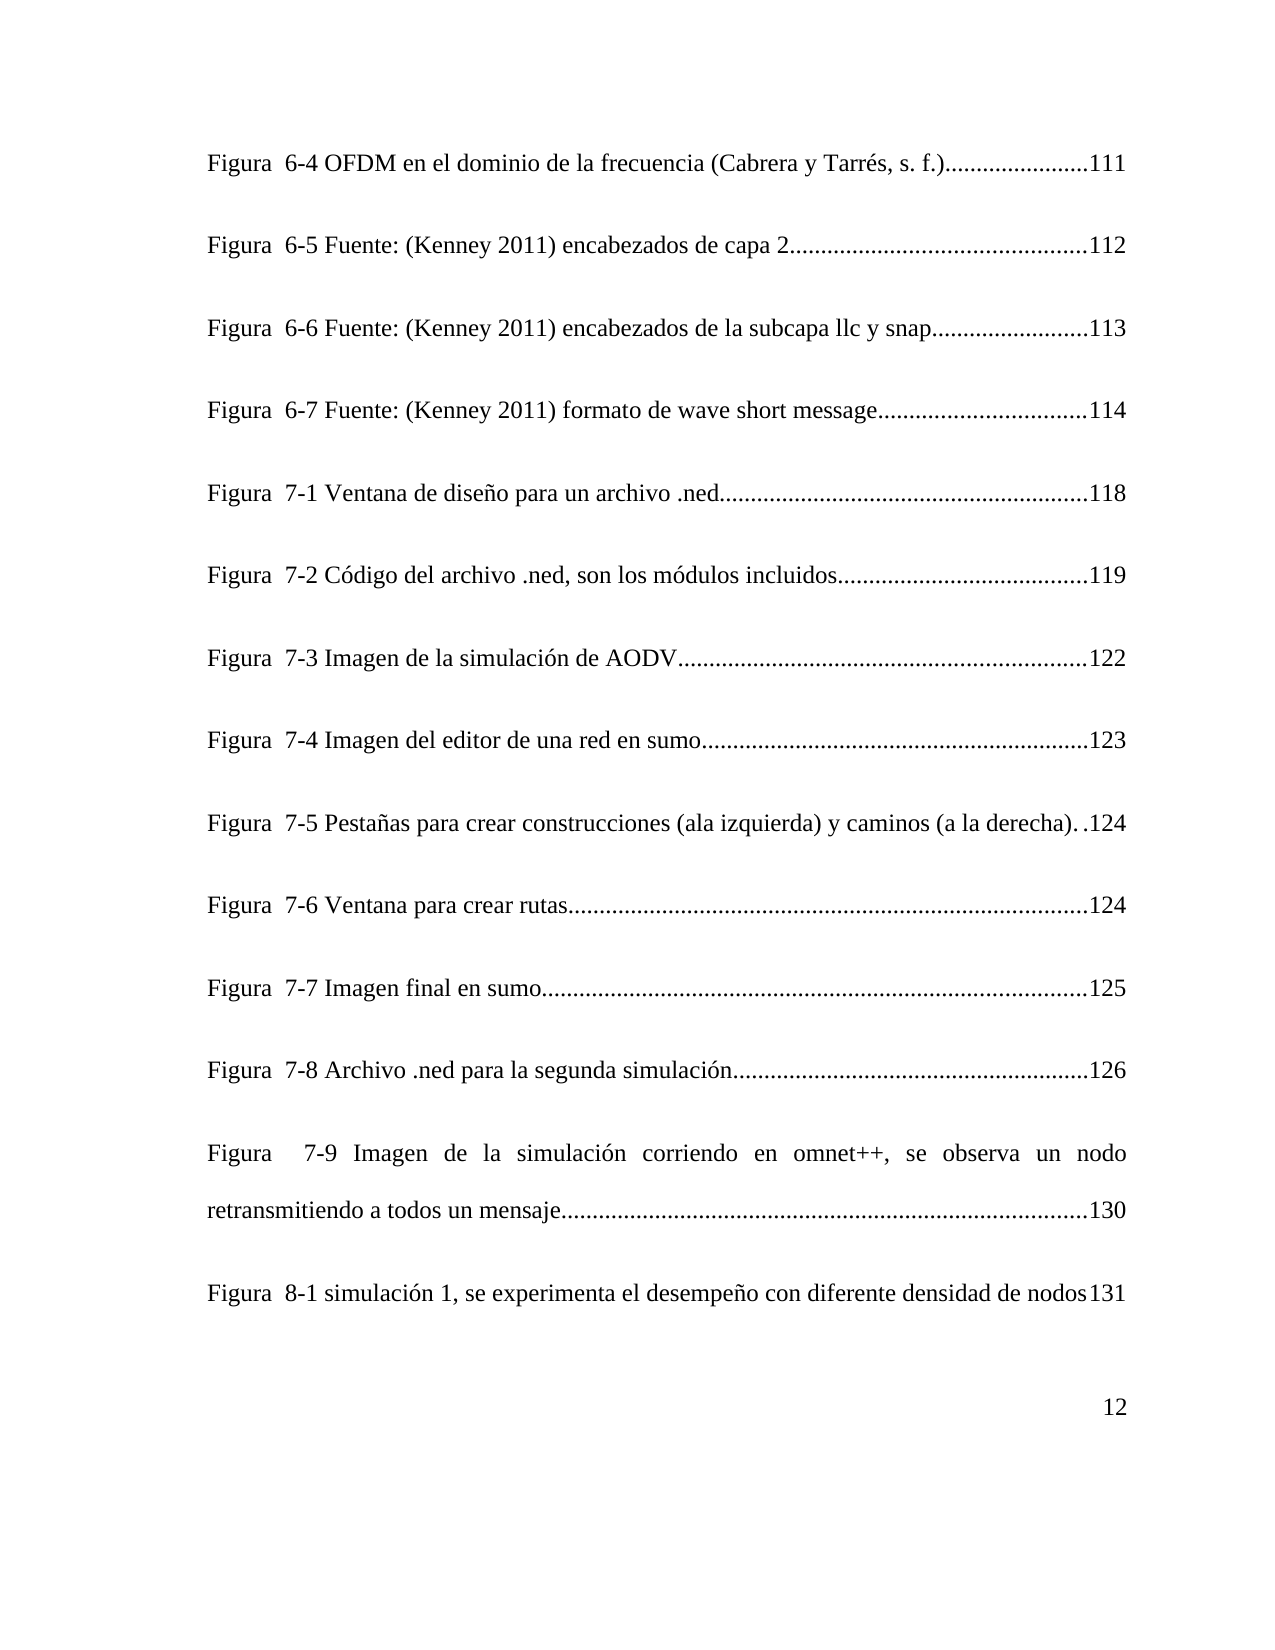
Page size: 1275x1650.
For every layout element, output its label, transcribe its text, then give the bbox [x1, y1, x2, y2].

text Figura 6-4 OFDM en el dominio de la frecuencia (Cabrera y Tarrés, s. f.) 111 [207, 148, 1127, 176]
text Figura 7-6 Ventana para crear rutas 124 [207, 890, 1127, 919]
text Figura 7-2 Código del archivo .ned, son los módulos incluidos 119 [207, 560, 1127, 589]
text Figura 7-5 Pestañas para crear construcciones (ala izquierda) y caminos (a la derecha) 124 [207, 808, 1127, 836]
text Figura 7-9 Imagen de la simulación corriendo en omnet++, se observa un nodo retransmitiendo a todos un mensaje 130 [207, 1138, 1127, 1224]
text Figura 7-1 Ventana de diseño para un archivo .ned 118 [207, 478, 1127, 506]
text Figura 7-7 Imagen final en sumo 125 [207, 973, 1127, 1001]
text Figura 8-1 simulación 1, se experimenta el desempeño con diferente densidad de nodos 131 [207, 1278, 1127, 1306]
text Figura 6-5 Fuente: (Kenney 2011) encabezados de capa 2 112 [207, 230, 1127, 259]
text Figura 7-8 Archivo .ned para la segunda simulación 126 [207, 1055, 1127, 1084]
text Figura 6-7 Fuente: (Kenney 2011) formato de wave short message 114 [207, 395, 1127, 424]
text Figura 6-6 Fuente: (Kenney 2011) encabezados de la subcapa llc y snap 113 [207, 313, 1127, 341]
text Figura 7-4 Imagen del editor de una red en sumo 123 [207, 725, 1127, 754]
text Figura 7-3 Imagen de la simulación de AODV 122 [207, 643, 1127, 671]
